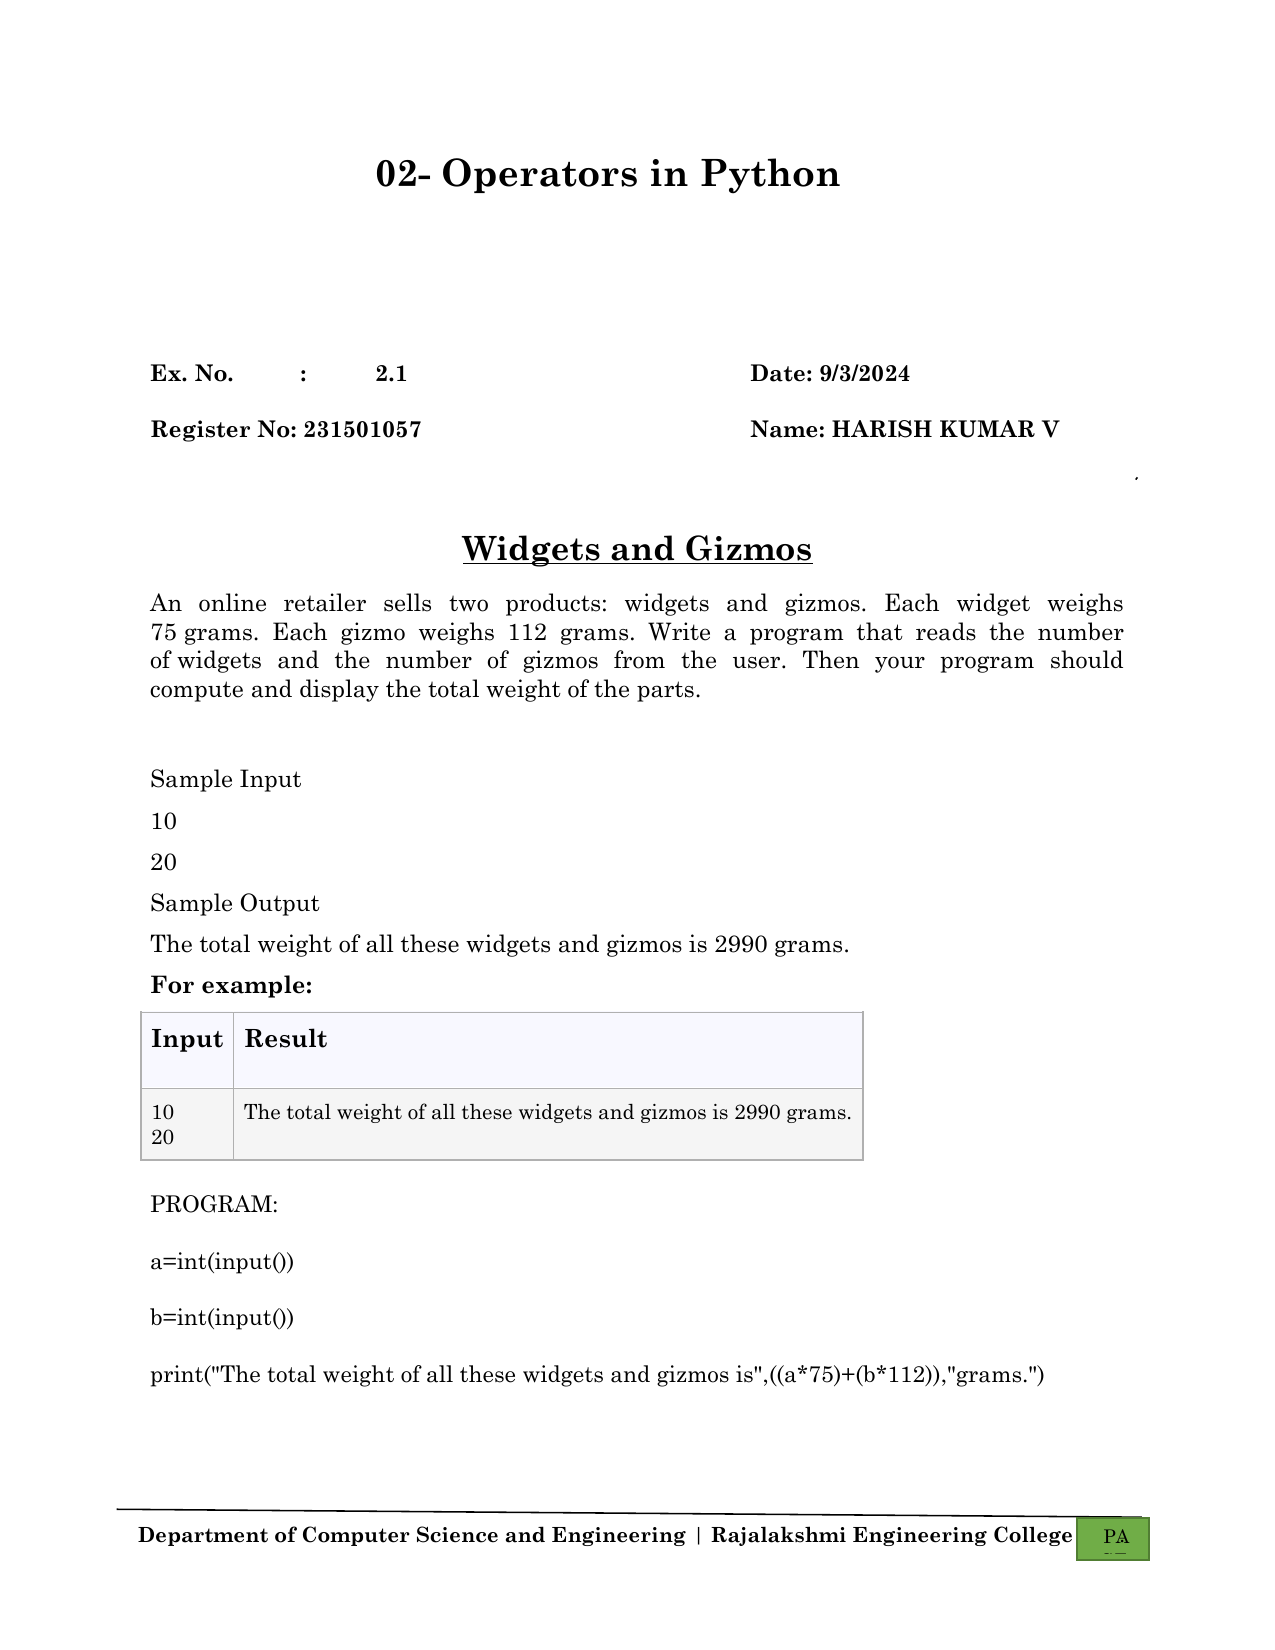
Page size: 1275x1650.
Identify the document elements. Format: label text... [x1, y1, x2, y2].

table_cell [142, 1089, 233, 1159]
text PROGRAM: [150, 1190, 1125, 1217]
text print("The total weight of all these widgets and gizmos is",((a*75)+(b*112)),"grams.") [150, 1360, 1125, 1387]
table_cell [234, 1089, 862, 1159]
text 20 [150, 847, 1125, 876]
text Widgets and Gizmos [150, 528, 1125, 568]
text Sample Input [150, 764, 1125, 793]
text Register No: 231501057 Name: HARISH KUMAR V [150, 416, 1125, 443]
text An online retailer sells two products: widgets and gizmos. Each widget weighs 75 grams. Each gizmo weighs 112 grams. Write a program that reads the number of widgets and the number of gizmos from the user. Then your program should compute and display the total weight of the parts. [150, 588, 1125, 703]
text b=int(input()) [150, 1303, 1125, 1331]
text a=int(input()) [150, 1246, 1125, 1274]
text The total weight of all these widgets and gizmos is 2990 grams. [150, 929, 1125, 958]
subtitle 02- Operators in Python [300, 150, 1125, 194]
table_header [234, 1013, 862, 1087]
text Sample Output [150, 888, 1125, 917]
text For example: [150, 971, 1125, 999]
text 10 [150, 806, 1125, 834]
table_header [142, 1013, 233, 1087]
text Ex. No. : 2.1 Date: 9/3/2024 [150, 359, 1125, 386]
